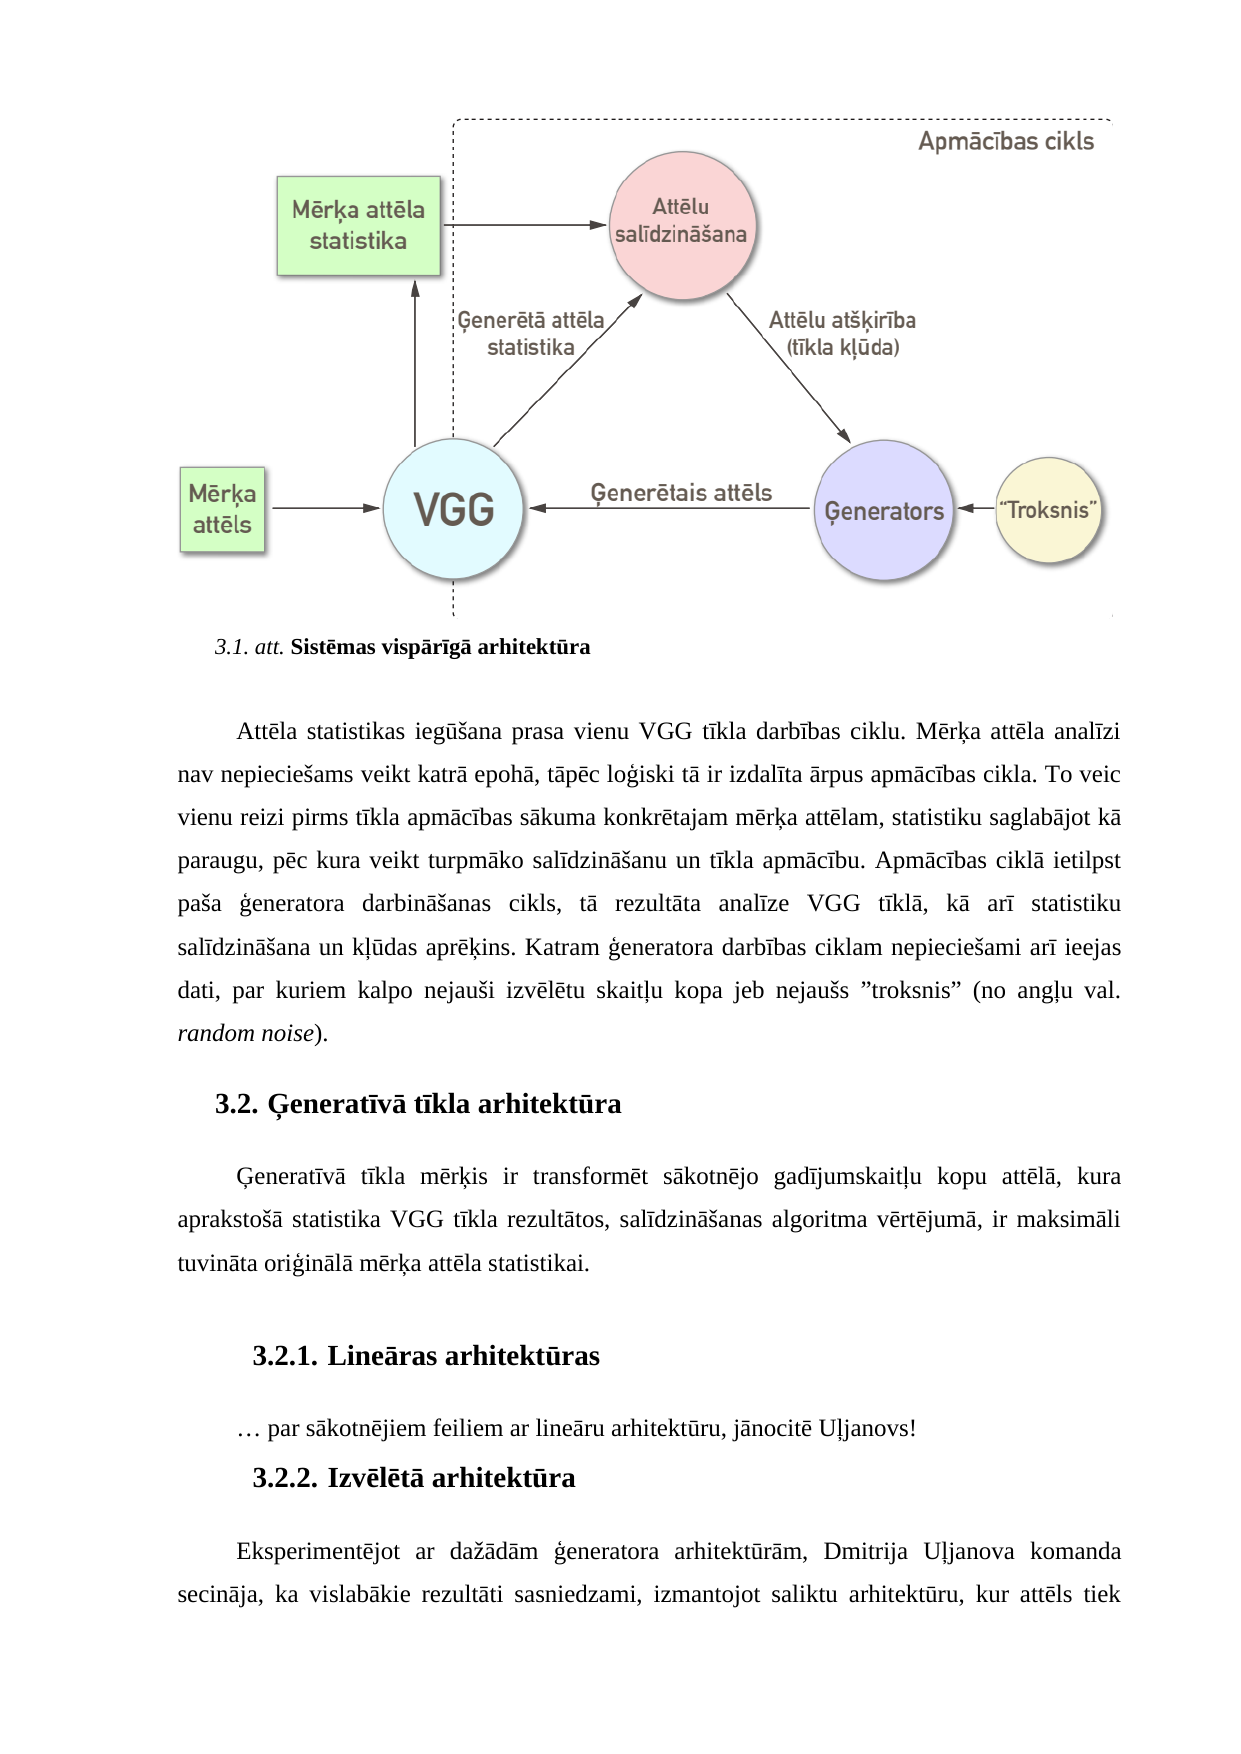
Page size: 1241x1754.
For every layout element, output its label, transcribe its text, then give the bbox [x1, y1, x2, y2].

subtitle Lineāras arhitektūras [252, 1338, 1122, 1372]
text 3.1. att. Sistēmas vispārīgā arhitektūra [215, 633, 1122, 660]
subtitle Ģeneratīvā tīkla arhitektūra [215, 1086, 1122, 1119]
text Ģeneratīvā tīkla mērķis ir transformēt sākotnējo gadījumskaitļu kopu attēlā, kura aprakstošā statistika VGG tīkla rezultātos, salīdzināšanas algoritma vērtējumā, ir maksimāli tuvināta oriģinālā mērķa attēla statistikai. [177, 1161, 1122, 1276]
text Attēla statistikas iegūšana prasa vienu VGG tīkla darbības ciklu. Mērķa attēla analīzi nav nepieciešams veikt katrā epohā, tāpēc loģiski tā ir izdalīta ārpus apmācības cikla. To veic vienu reizi pirms tīkla apmācības sākuma konkrētajam mērķa attēlam, statistiku saglabājot kā paraugu, pēc kura veikt turpmāko salīdzināšanu un tīkla apmācību. Apmācības ciklā ietilpst paša ģeneratora darbināšanas cikls, tā rezultāta analīze VGG tīklā, kā arī statistiku salīdzināšana un kļūdas aprēķins. Katram ģeneratora darbības ciklam nepieciešami arī ieejas dati, par kuriem kalpo nejauši izvēlētu skaitļu kopa jeb nejaušs ”troksnis” (no angļu val. random noise). [177, 716, 1122, 1047]
text … par sākotnējiem feiliem ar lineāru arhitektūru, jānocitē Uļjanovs! [177, 1413, 1122, 1442]
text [177, 1536, 1122, 1608]
subtitle Izvēlētā arhitektūra [252, 1461, 1122, 1494]
